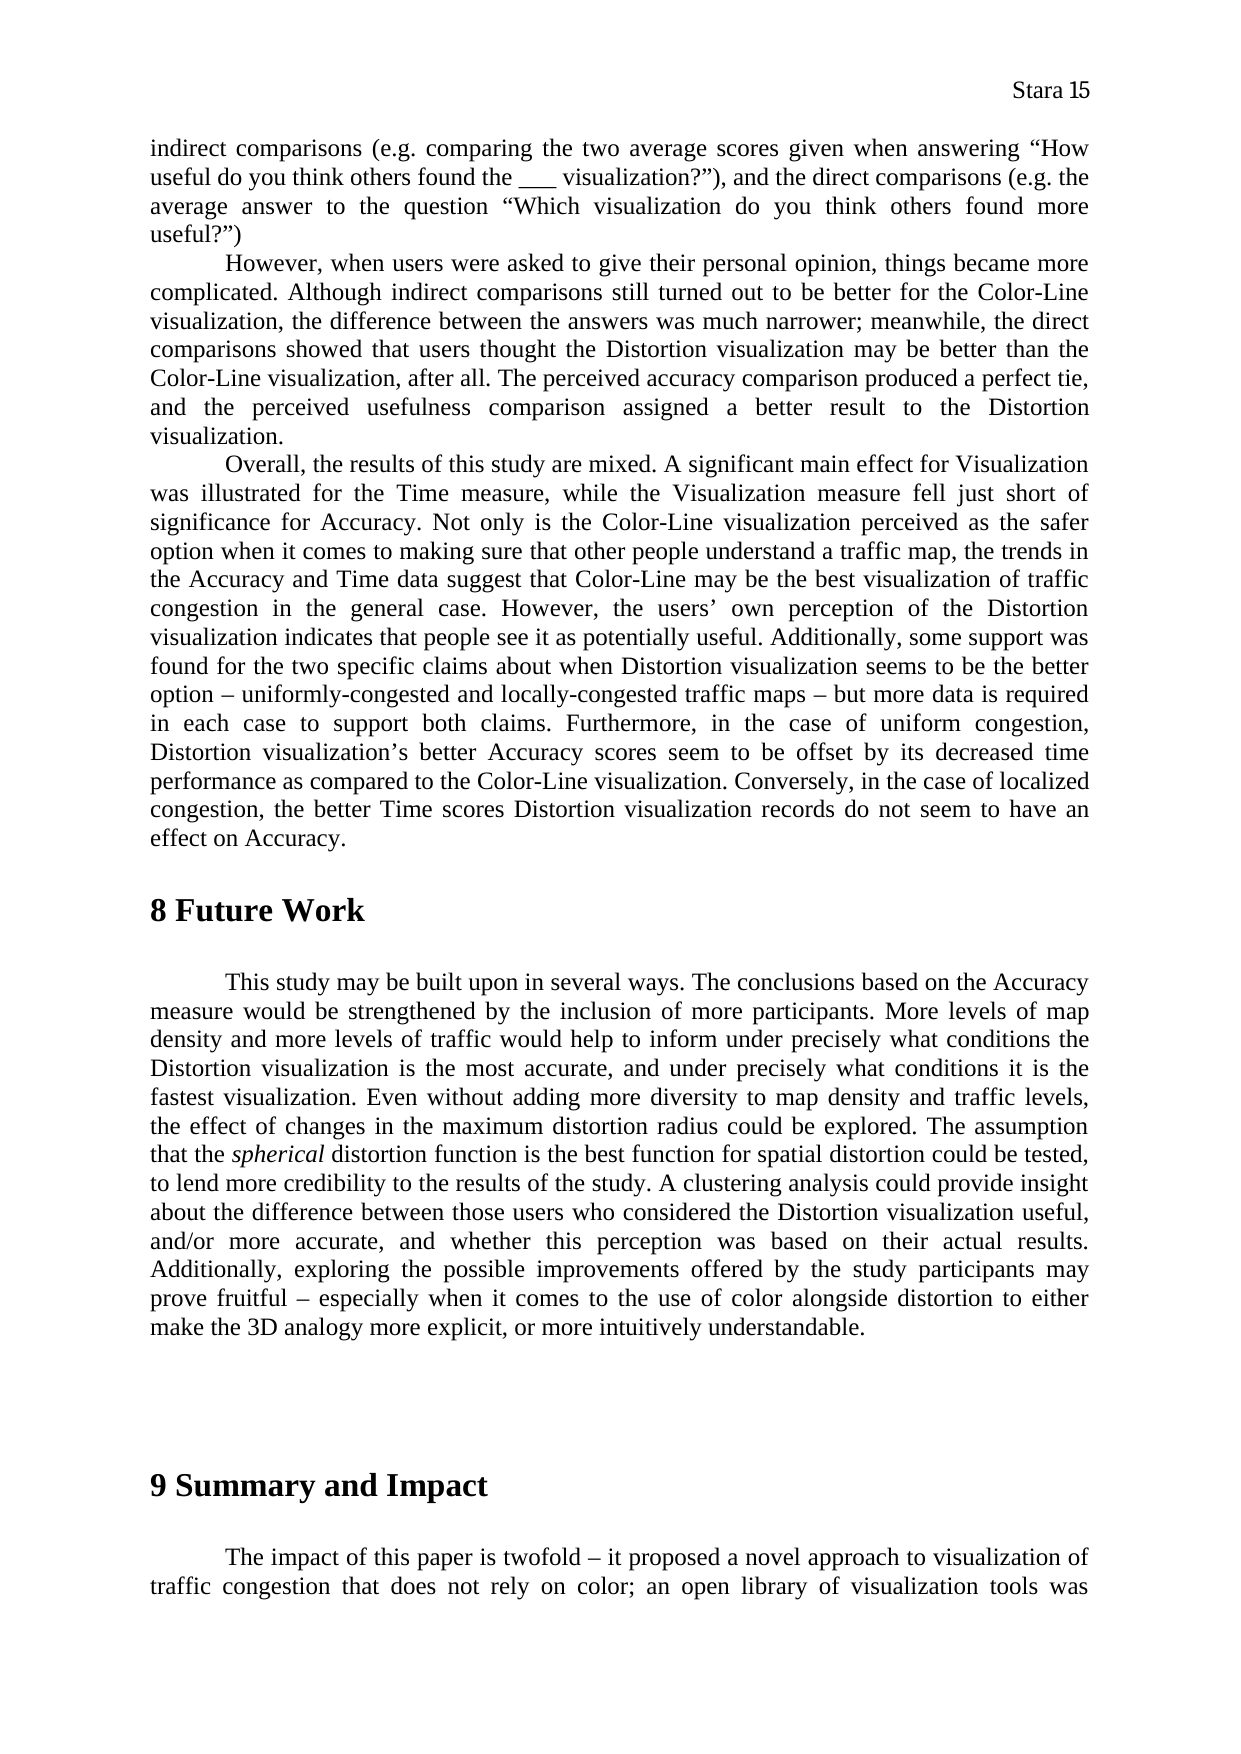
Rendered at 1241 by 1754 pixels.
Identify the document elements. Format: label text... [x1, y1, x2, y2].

text This study may be built upon in several ways. The conclusions based on the Accuracy measure would be strengthened by the inclusion of more participants. More levels of map density and more levels of traffic would help to inform under precisely what conditions the Distortion visualization is the most accurate, and under precisely what conditions it is the fastest visualization. Even without adding more diversity to map density and traffic levels, the effect of changes in the maximum distortion radius could be explored. The assumption that the spherical distortion function is the best function for spatial distortion could be tested, to lend more credibility to the results of the study. A clustering analysis could provide insight about the difference between those users who considered the Distortion visualization useful, and/or more accurate, and whether this perception was based on their actual results. Additionally, exploring the possible improvements offered by the study participants may prove fruitful – especially when it comes to the use of color alongside distortion to either make the 3D analogy more explicit, or more intuitively understandable. [150, 967, 1090, 1341]
text However, when users were asked to give their personal opinion, things became more complicated. Although indirect comparisons still turned out to be better for the Color-Line visualization, the difference between the answers was much narrower; meanwhile, the direct comparisons showed that users thought the Distortion visualization may be better than the Color-Line visualization, after all. The perceived accuracy comparison produced a perfect tie, and the perceived usefulness comparison assigned a better result to the Distortion visualization. [150, 248, 1090, 449]
text 9 Summary and Impact [150, 1465, 1090, 1504]
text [150, 1542, 1090, 1599]
text 8 Future Work [150, 890, 1090, 929]
text Overall, the results of this study are mixed. A significant main effect for Visualization was illustrated for the Time measure, while the Visualization measure fell just short of significance for Accuracy. Not only is the Color-Line visualization perceived as the safer option when it comes to making sure that other people understand a traffic map, the trends in the Accuracy and Time data suggest that Color-Line may be the best visualization of traffic congestion in the general case. However, the users’ own perception of the Distortion visualization indicates that people see it as potentially useful. Additionally, some support was found for the two specific claims about when Distortion visualization seems to be the better option – uniformly-congested and locally-congested traffic maps – but more data is required in each case to support both claims. Furthermore, in the case of uniform congestion, Distortion visualization’s better Accuracy scores seem to be offset by its decreased time performance as compared to the Color-Line visualization. Conversely, in the case of localized congestion, the better Time scores Distortion visualization records do not seem to have an effect on Accuracy. [150, 449, 1090, 852]
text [150, 133, 1090, 248]
